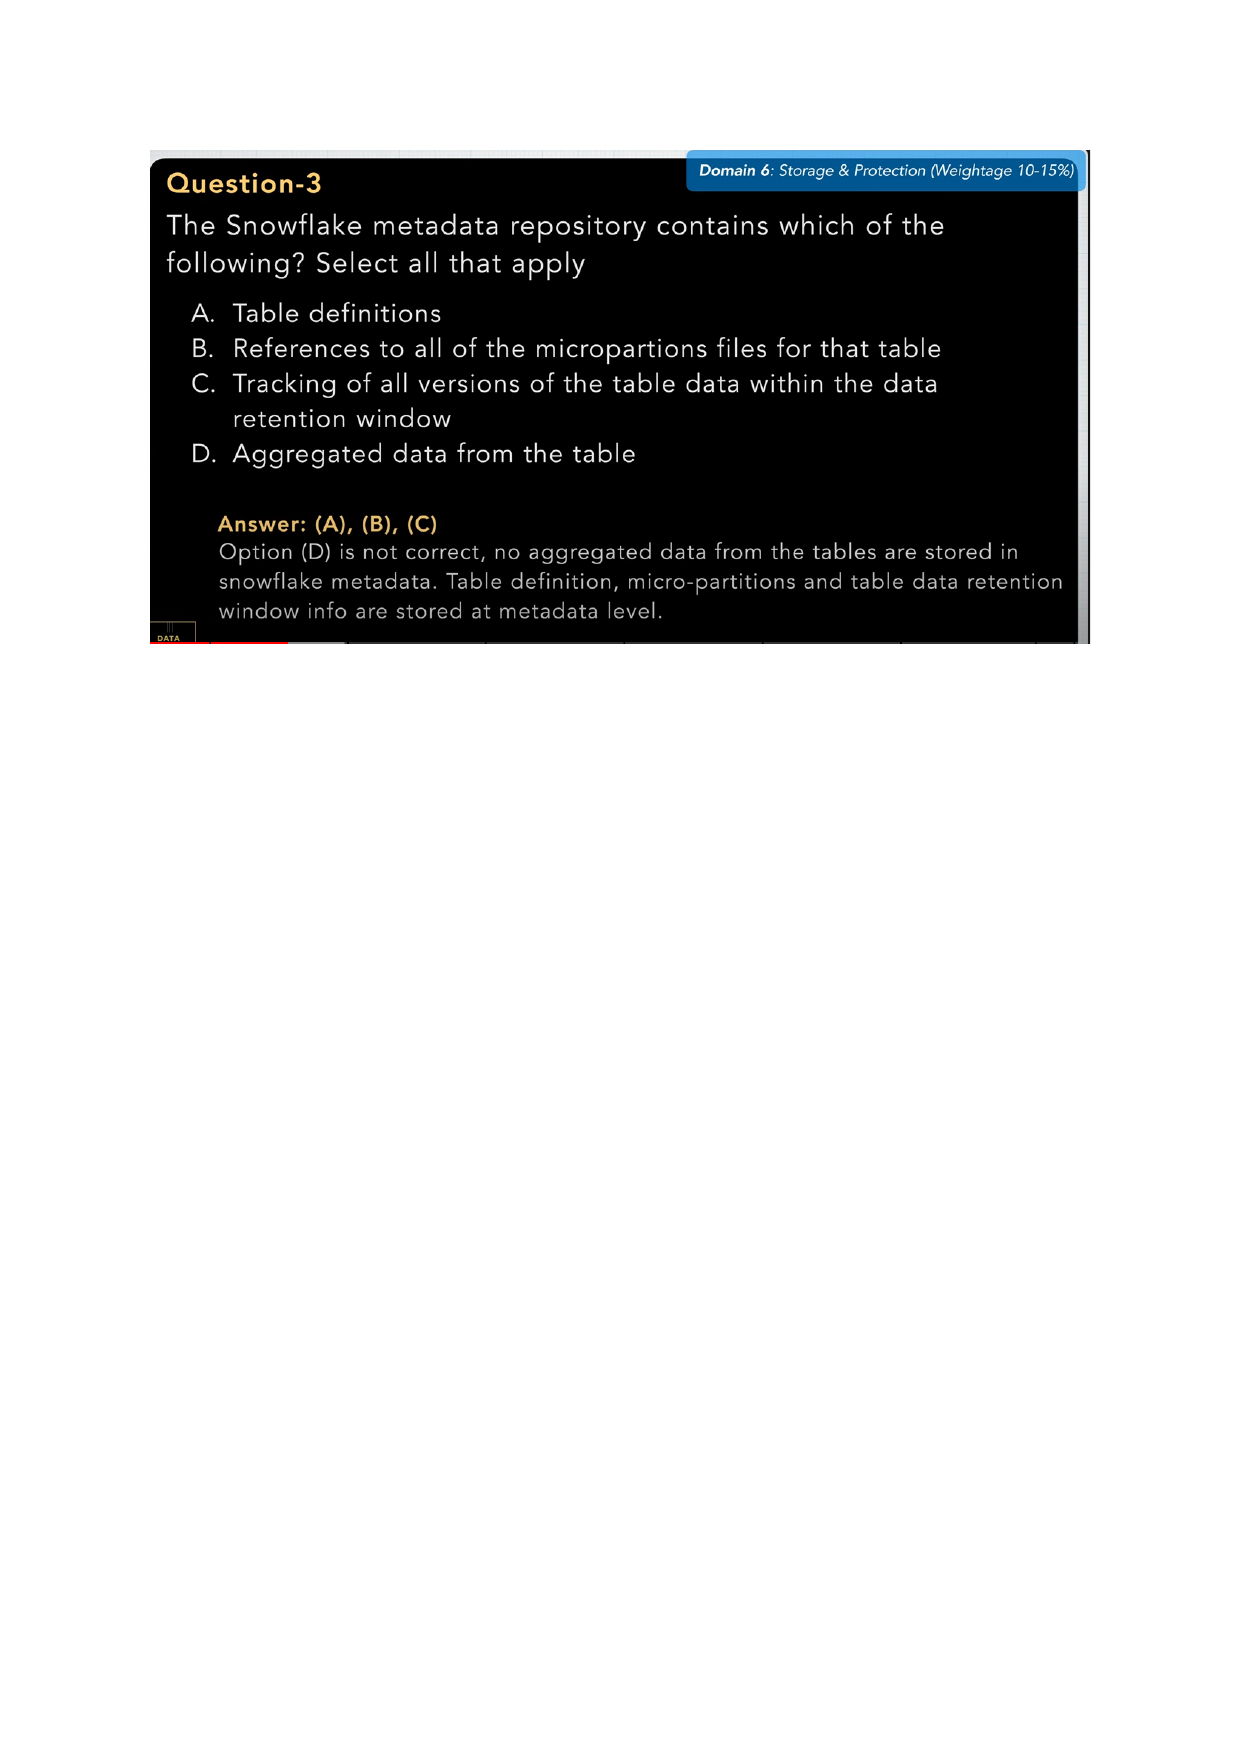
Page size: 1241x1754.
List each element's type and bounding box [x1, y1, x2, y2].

picture [150, 150, 1091, 644]
